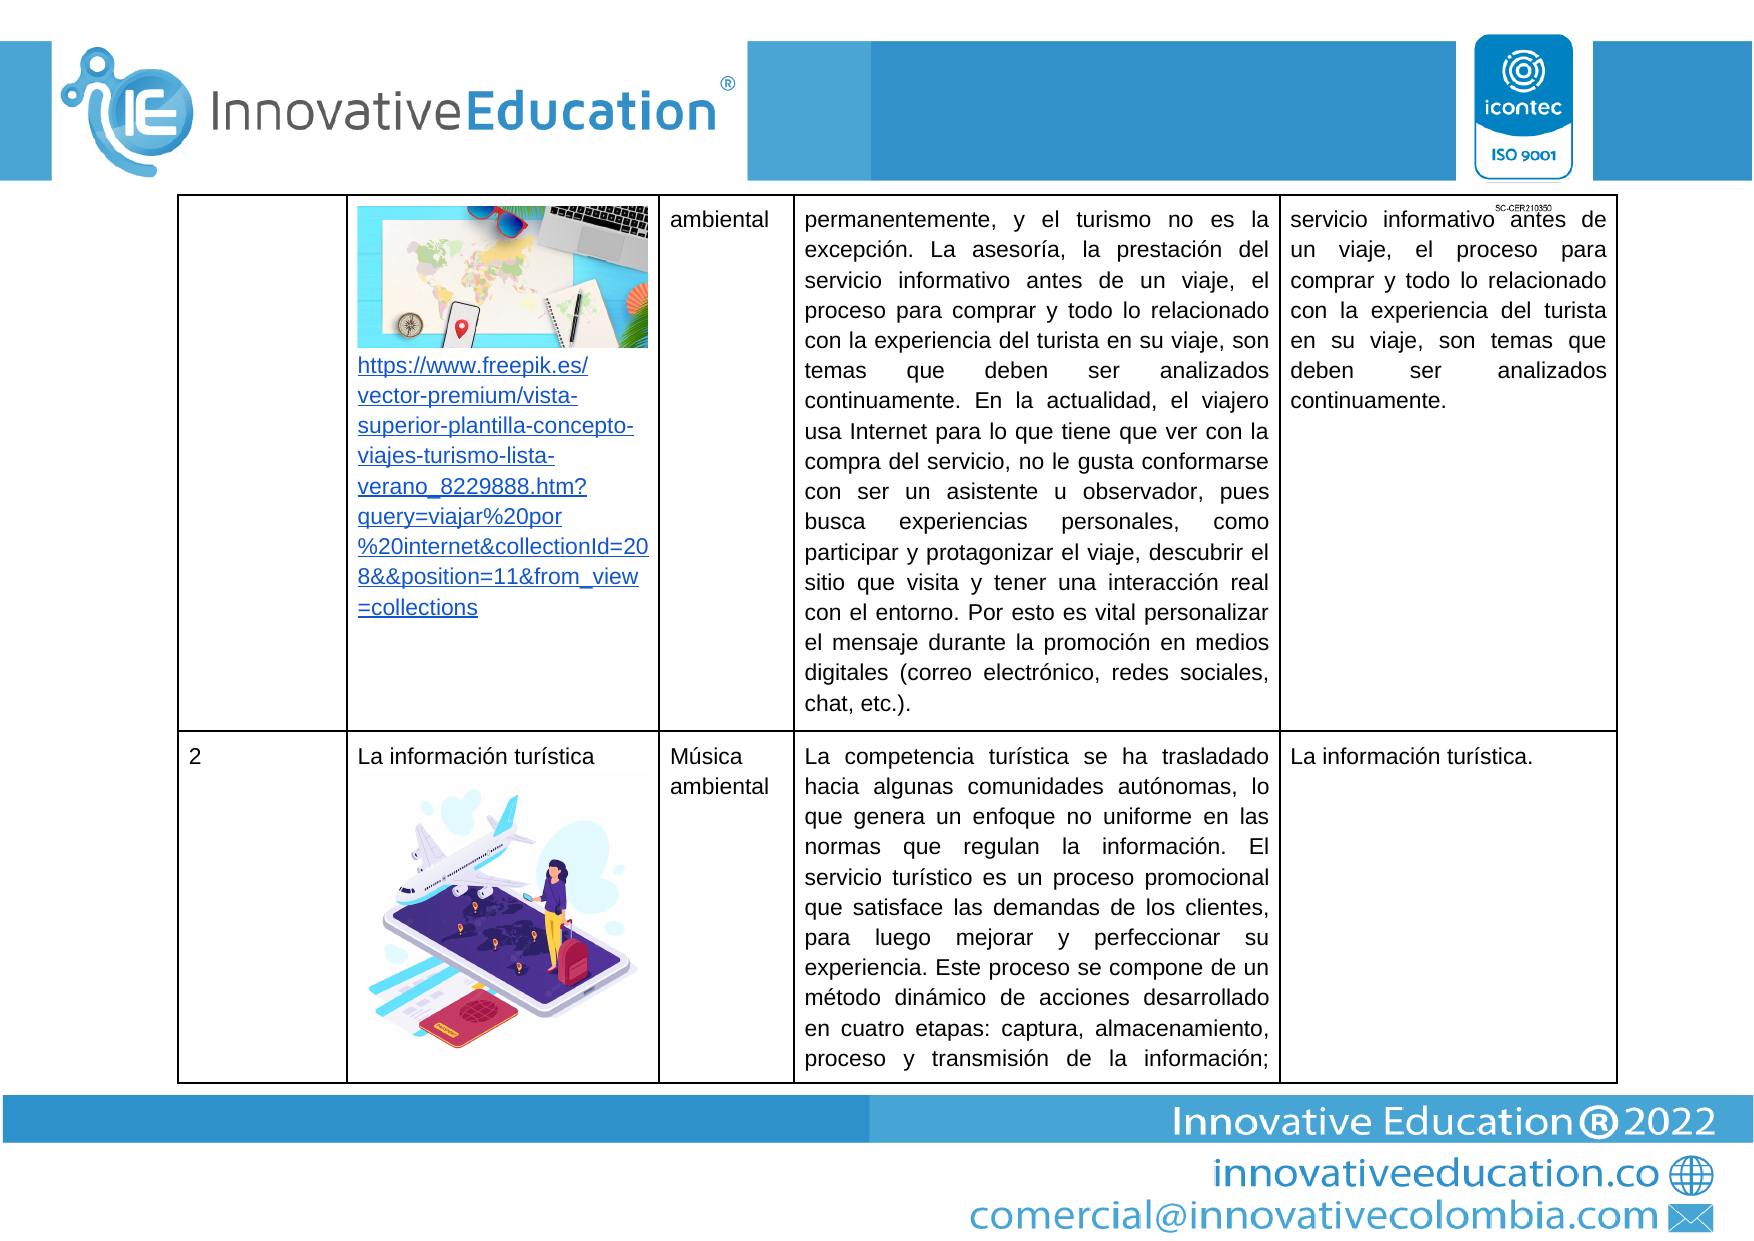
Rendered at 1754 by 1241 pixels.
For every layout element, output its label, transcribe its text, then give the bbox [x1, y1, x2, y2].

table_cell Música ambiental [660, 196, 793, 730]
picture [1471, 32, 1576, 194]
picture [0, 28, 1456, 194]
table_cell La información turística. [1281, 732, 1616, 1082]
picture [1593, 28, 1752, 194]
table_cell Música ambiental [660, 732, 793, 1082]
table_cell 2 [179, 732, 346, 1082]
picture [357, 206, 648, 348]
table_cell 1 [179, 196, 346, 730]
picture [2, 1093, 1754, 1239]
picture [357, 772, 648, 1065]
